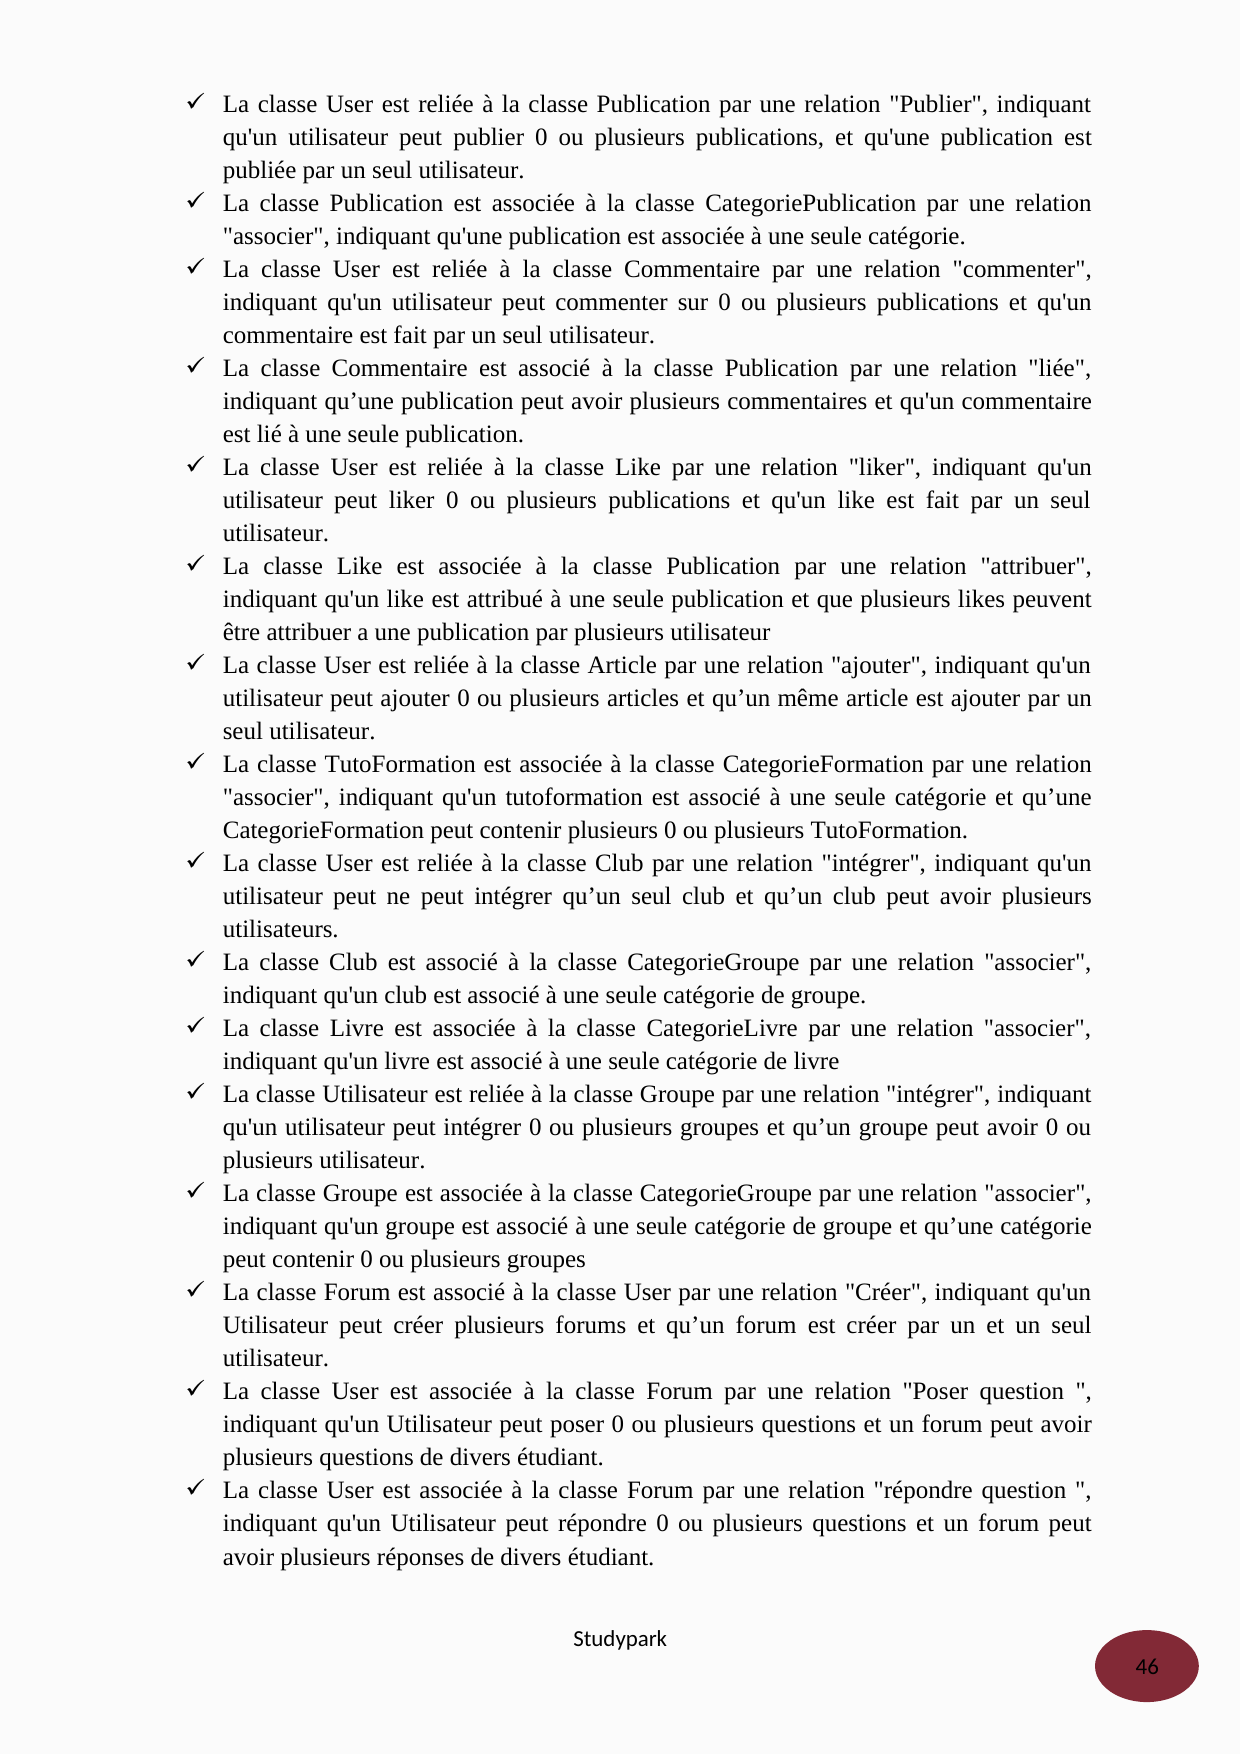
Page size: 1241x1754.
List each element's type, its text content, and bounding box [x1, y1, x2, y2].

list La classe User est associée à la classe Forum par une relation "Poser question ", indiquant qu'un Utilisateur peut poser 0 ou plusieurs questions et un forum peut avoir plusieurs questions de divers étudiant. [185, 1376, 1093, 1471]
list La classe Commentaire est associé à la classe Publication par une relation "liée", indiquant qu’une publication peut avoir plusieurs commentaires et qu'un commentaire est lié à une seule publication. [185, 353, 1093, 448]
list La classe TutoFormation est associée à la classe CategorieFormation par une relation "associer", indiquant qu'un tutoformation est associé à une seule catégorie et qu’une CategorieFormation peut contenir plusieurs 0 ou plusieurs TutoFormation. [185, 749, 1093, 844]
list La classe Club est associé à la classe CategorieGroupe par une relation "associer", indiquant qu'un club est associé à une seule catégorie de groupe. [185, 947, 1093, 1009]
list La classe User est reliée à la classe Publication par une relation "Publier", indiquant qu'un utilisateur peut publier 0 ou plusieurs publications, et qu'une publication est publiée par un seul utilisateur. [185, 89, 1093, 183]
list La classe Groupe est associée à la classe CategorieGroupe par une relation "associer", indiquant qu'un groupe est associé à une seule catégorie de groupe et qu’une catégorie peut contenir 0 ou plusieurs groupes [185, 1178, 1093, 1273]
list La classe Forum est associé à la classe User par une relation "Créer", indiquant qu'un Utilisateur peut créer plusieurs forums et qu’un forum est créer par un et un seul utilisateur. [185, 1277, 1093, 1372]
list La classe Utilisateur est reliée à la classe Groupe par une relation "intégrer", indiquant qu'un utilisateur peut intégrer 0 ou plusieurs groupes et qu’un groupe peut avoir 0 ou plusieurs utilisateur. [185, 1079, 1093, 1174]
list La classe Publication est associée à la classe CategoriePublication par une relation "associer", indiquant qu'une publication est associée à une seule catégorie. [185, 188, 1093, 249]
list La classe Like est associée à la classe Publication par une relation "attribuer", indiquant qu'un like est attribué à une seule publication et que plusieurs likes peuvent être attribuer a une publication par plusieurs utilisateur [185, 551, 1093, 646]
list La classe User est reliée à la classe Article par une relation "ajouter", indiquant qu'un utilisateur peut ajouter 0 ou plusieurs articles et qu’un même article est ajouter par un seul utilisateur. [185, 650, 1093, 745]
list La classe Livre est associée à la classe CategorieLivre par une relation "associer", indiquant qu'un livre est associé à une seule catégorie de livre [185, 1013, 1093, 1075]
list La classe User est associée à la classe Forum par une relation "répondre question ", indiquant qu'un Utilisateur peut répondre 0 ou plusieurs questions et un forum peut avoir plusieurs réponses de divers étudiant. [185, 1476, 1093, 1570]
list La classe User est reliée à la classe Commentaire par une relation "commenter", indiquant qu'un utilisateur peut commenter sur 0 ou plusieurs publications et qu'un commentaire est fait par un seul utilisateur. [185, 254, 1093, 348]
list La classe User est reliée à la classe Like par une relation "liker", indiquant qu'un utilisateur peut liker 0 ou plusieurs publications et qu'un like est fait par un seul utilisateur. [185, 452, 1093, 547]
list La classe User est reliée à la classe Club par une relation "intégrer", indiquant qu'un utilisateur peut ne peut intégrer qu’un seul club et qu’un club peut avoir plusieurs utilisateurs. [185, 848, 1093, 943]
